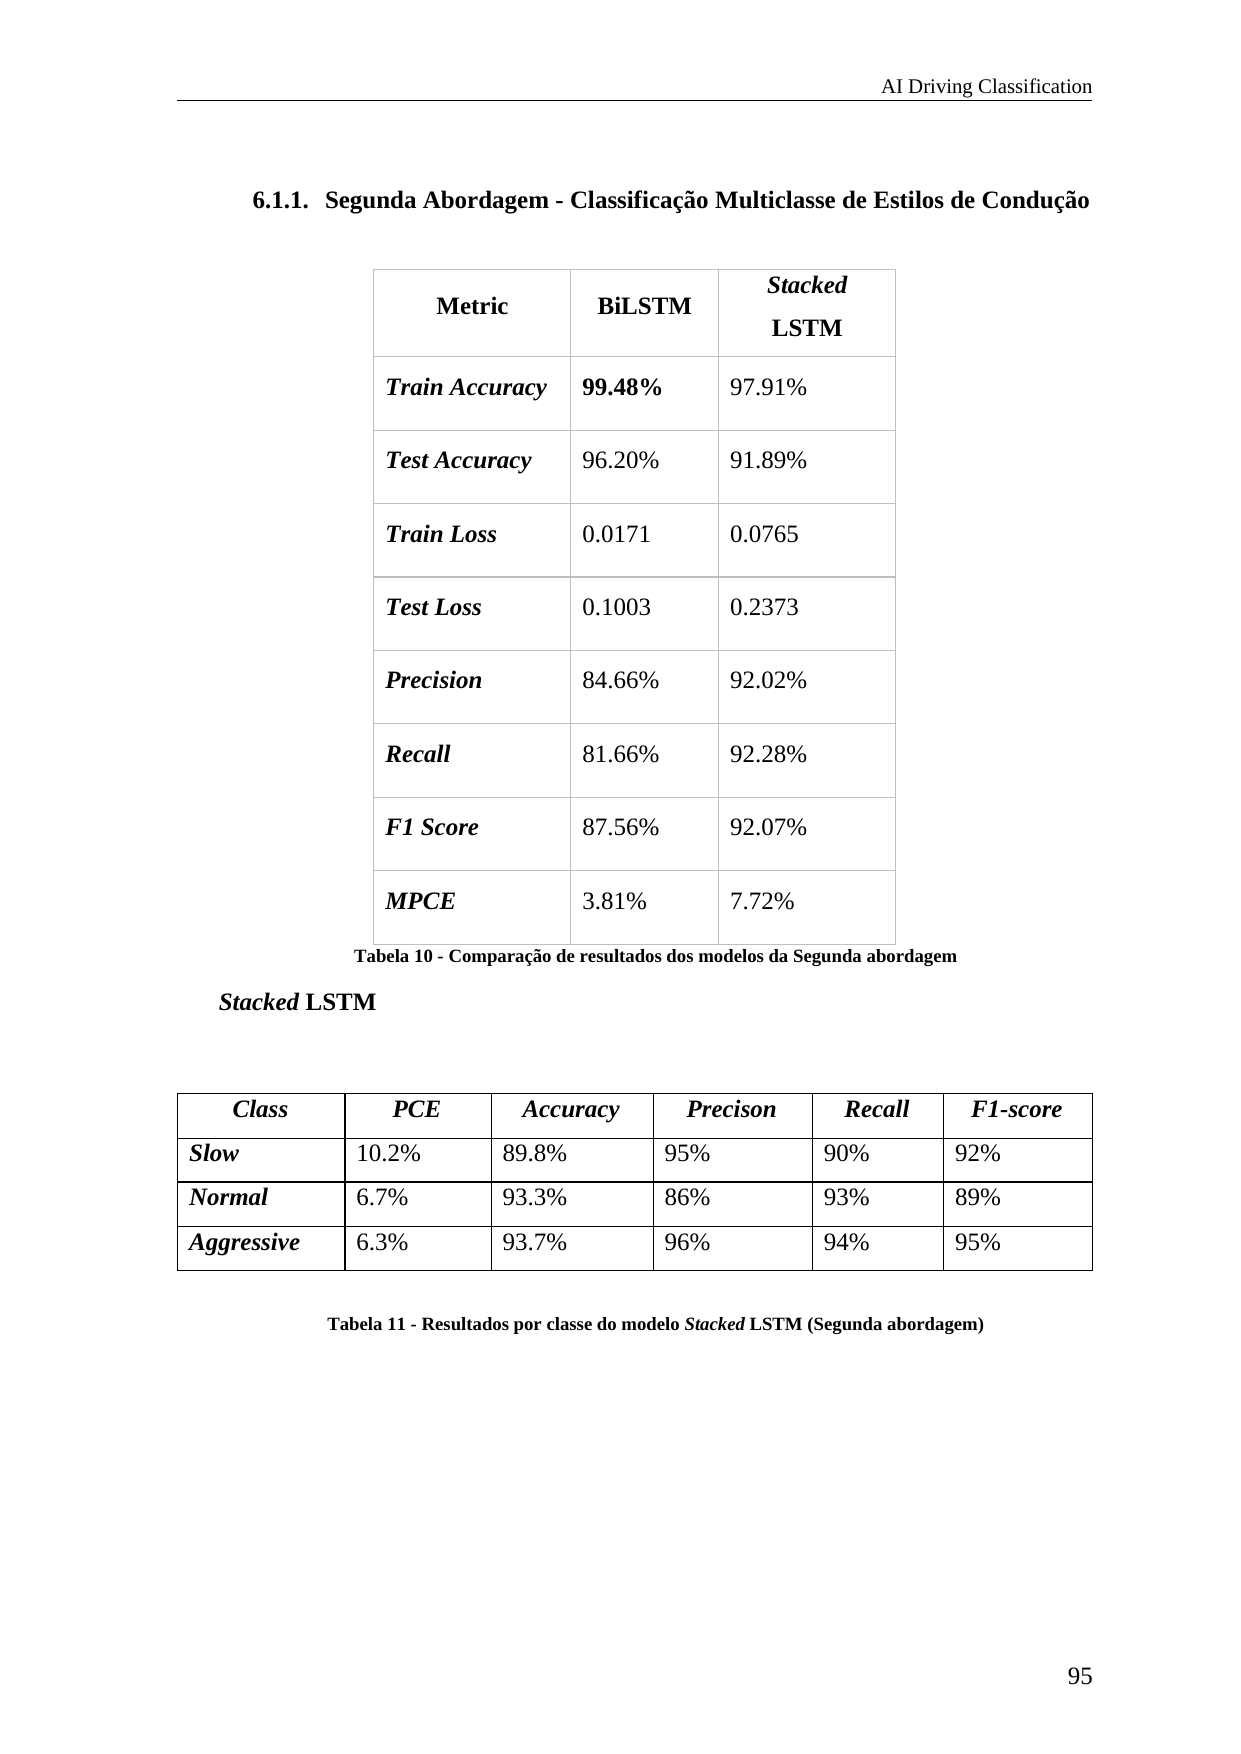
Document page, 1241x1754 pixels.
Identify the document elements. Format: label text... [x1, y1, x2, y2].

table_cell Train Accuracy [374, 357, 570, 429]
text Stacked LSTM [177, 987, 1092, 1016]
table_cell 89% [944, 1183, 1092, 1226]
table_cell 0.1003 [571, 578, 718, 650]
table_header Accuracy [492, 1094, 653, 1137]
table_cell 92.28% [719, 724, 895, 797]
table_cell 86% [654, 1183, 812, 1226]
table_cell 99.48% [571, 357, 718, 429]
table_cell 7.72% [719, 871, 895, 943]
table_cell 10.2% [346, 1139, 491, 1181]
table_cell 6.3% [346, 1227, 491, 1269]
table_cell 89.8% [492, 1139, 653, 1181]
table_cell 96.20% [571, 431, 718, 503]
table_cell 0.0171 [571, 504, 718, 576]
table_cell 6.7% [346, 1183, 491, 1226]
table_cell 95% [654, 1139, 812, 1181]
table_header Precison [654, 1094, 812, 1137]
table_cell 93.7% [492, 1227, 653, 1269]
table_cell 96% [654, 1227, 812, 1269]
table_cell Slow [178, 1139, 344, 1181]
table_cell Test Loss [374, 578, 570, 650]
table_cell Recall [374, 724, 570, 797]
text Tabela 11 - Resultados por classe do modelo Stacked LSTM (Segunda abordagem) [177, 1313, 1092, 1334]
text Tabela 10 - Comparação de resultados dos modelos da Segunda abordagem [177, 944, 1092, 966]
table_cell 87.56% [571, 798, 718, 870]
table_cell 94% [813, 1227, 943, 1269]
table_header Recall [813, 1094, 943, 1137]
table_cell 0.2373 [719, 578, 895, 650]
table_cell 97.91% [719, 357, 895, 429]
table_cell 92.07% [719, 798, 895, 870]
table_cell 84.66% [571, 651, 718, 723]
table_cell 95% [944, 1227, 1092, 1269]
table_header F1-score [944, 1094, 1092, 1137]
table_cell 0.0765 [719, 504, 895, 576]
table_cell 92.02% [719, 651, 895, 723]
table_cell 81.66% [571, 724, 718, 797]
table_cell MPCE [374, 871, 570, 943]
table_cell 93% [813, 1183, 943, 1226]
table_cell 92% [944, 1139, 1092, 1181]
table_cell Precision [374, 651, 570, 723]
table_cell Test Accuracy [374, 431, 570, 503]
table_cell 3.81% [571, 871, 718, 943]
table_header Class [178, 1094, 344, 1137]
table_header PCE [346, 1094, 491, 1137]
table_header BiLSTM [571, 270, 718, 356]
table_cell 91.89% [719, 431, 895, 503]
table_cell F1 Score [374, 798, 570, 870]
table_cell 93.3% [492, 1183, 653, 1226]
table_header Metric [374, 270, 570, 356]
table_cell 90% [813, 1139, 943, 1181]
table_cell Train Loss [374, 504, 570, 576]
table_cell Aggressive [178, 1227, 344, 1269]
table_header Stacked LSTM [719, 270, 895, 356]
table_cell Normal [178, 1183, 344, 1226]
subtitle Segunda Abordagem - Classificação Multiclasse de Estilos de Condução [252, 185, 1092, 214]
